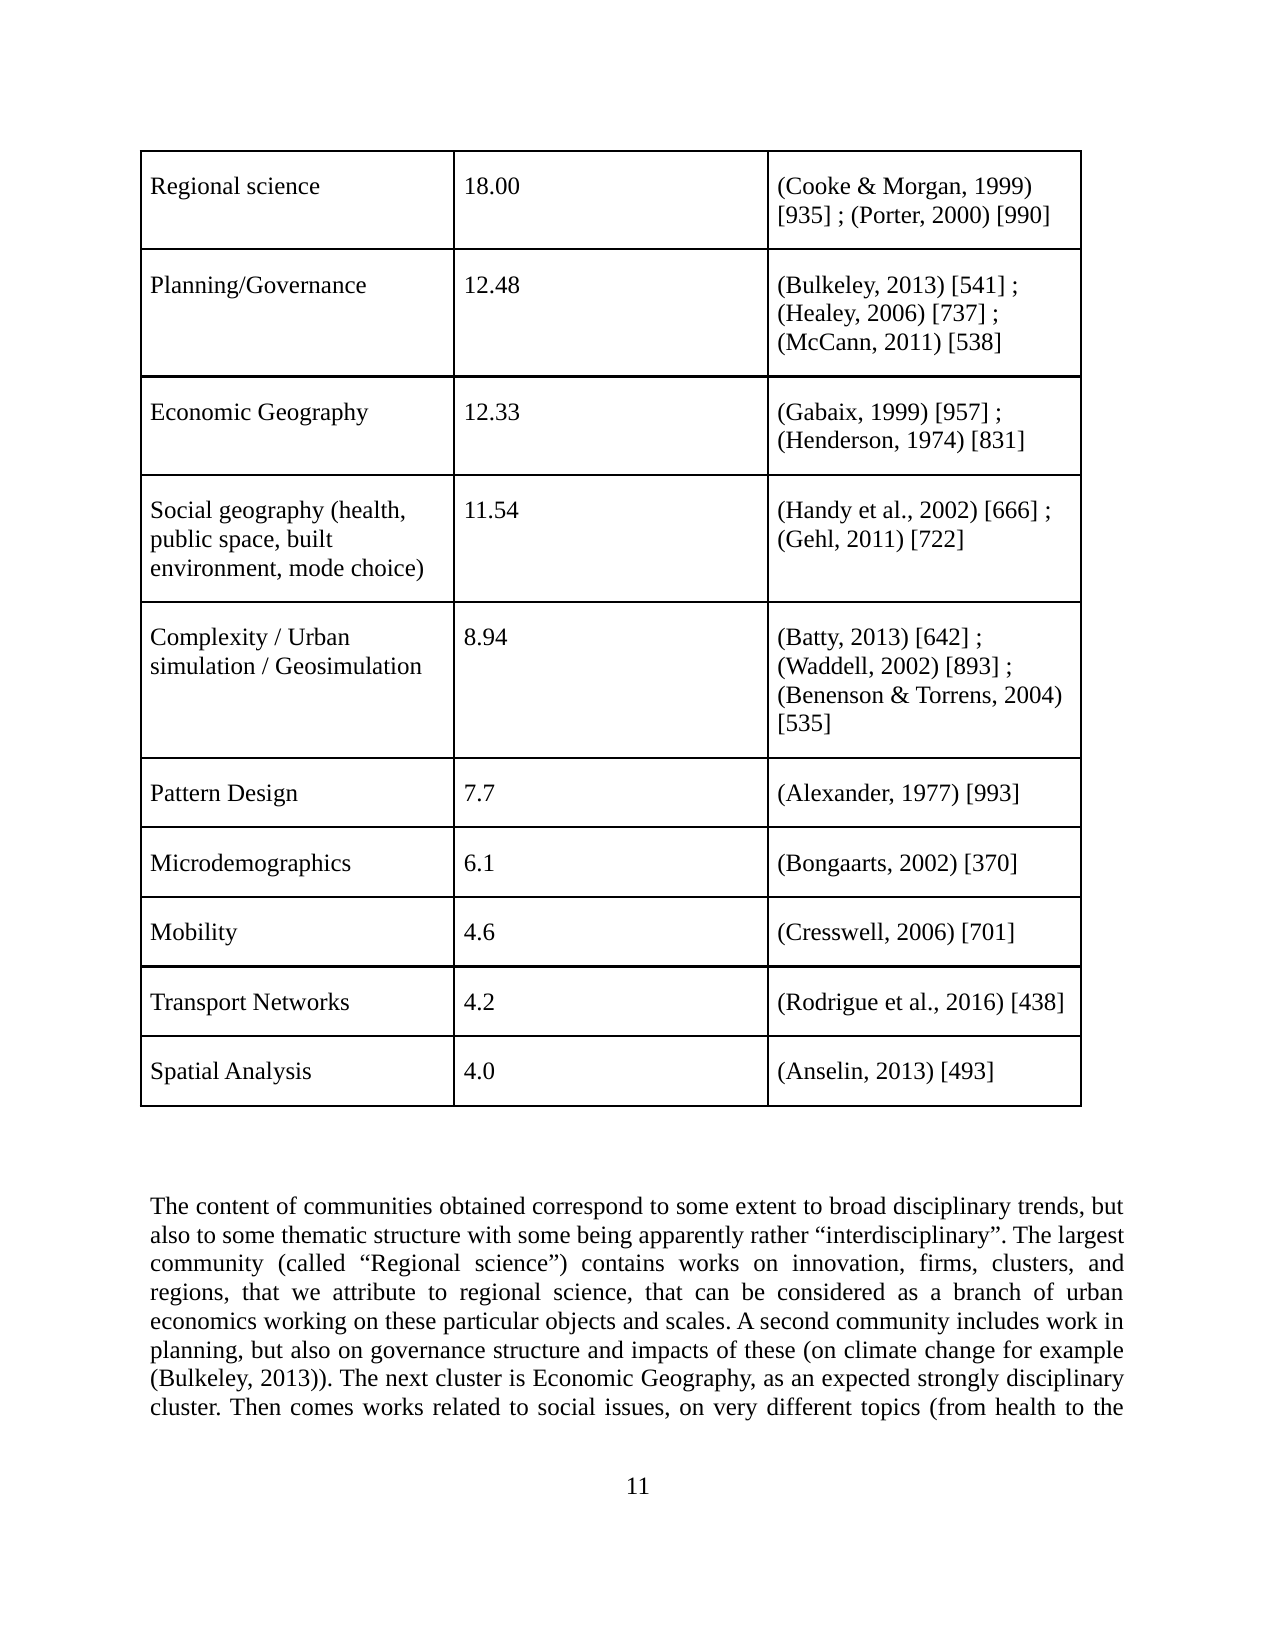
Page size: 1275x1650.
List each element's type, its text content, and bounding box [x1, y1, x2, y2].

table_cell (Batty, 2013) [642] ; (Waddell, 2002) [893] ; (Benenson & Torrens, 2004) [535] [769, 603, 1080, 757]
table_cell (Cresswell, 2006) [701] [769, 898, 1080, 965]
table_cell 6.1 [455, 828, 767, 896]
table_cell Economic Geography [142, 378, 453, 474]
table_cell (Cooke & Morgan, 1999) [935] ; (Porter, 2000) [990] [769, 152, 1080, 248]
table_cell Transport Networks [142, 968, 453, 1035]
table_cell 7.7 [455, 759, 767, 826]
table_cell Pattern Design [142, 759, 453, 826]
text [150, 1191, 1125, 1421]
table_cell Regional science [142, 152, 453, 248]
table_cell (Handy et al., 2002) [666] ; (Gehl, 2011) [722] [769, 476, 1080, 601]
table_cell Spatial Analysis [142, 1037, 453, 1104]
table_cell (Anselin, 2013) [493] [769, 1037, 1080, 1104]
table_cell Mobility [142, 898, 453, 965]
table_cell 4.0 [455, 1037, 767, 1104]
table_cell 18.00 [455, 152, 767, 248]
table_cell Complexity / Urban simulation / Geosimulation [142, 603, 453, 757]
table_cell (Rodrigue et al., 2016) [438] [769, 968, 1080, 1035]
table_cell (Bongaarts, 2002) [370] [769, 828, 1080, 896]
table_cell Planning/Governance [142, 250, 453, 375]
table_cell (Bulkeley, 2013) [541] ; (Healey, 2006) [737] ; (McCann, 2011) [538] [769, 250, 1080, 375]
table_cell 4.2 [455, 968, 767, 1035]
table_cell Microdemographics [142, 828, 453, 896]
table_cell 8.94 [455, 603, 767, 757]
table_cell (Alexander, 1977) [993] [769, 759, 1080, 826]
table_cell 4.6 [455, 898, 767, 965]
table_cell Social geography (health, public space, built environment, mode choice) [142, 476, 453, 601]
table_cell 12.33 [455, 378, 767, 474]
table_cell (Gabaix, 1999) [957] ; (Henderson, 1974) [831] [769, 378, 1080, 474]
table_cell 12.48 [455, 250, 767, 375]
table_cell 11.54 [455, 476, 767, 601]
